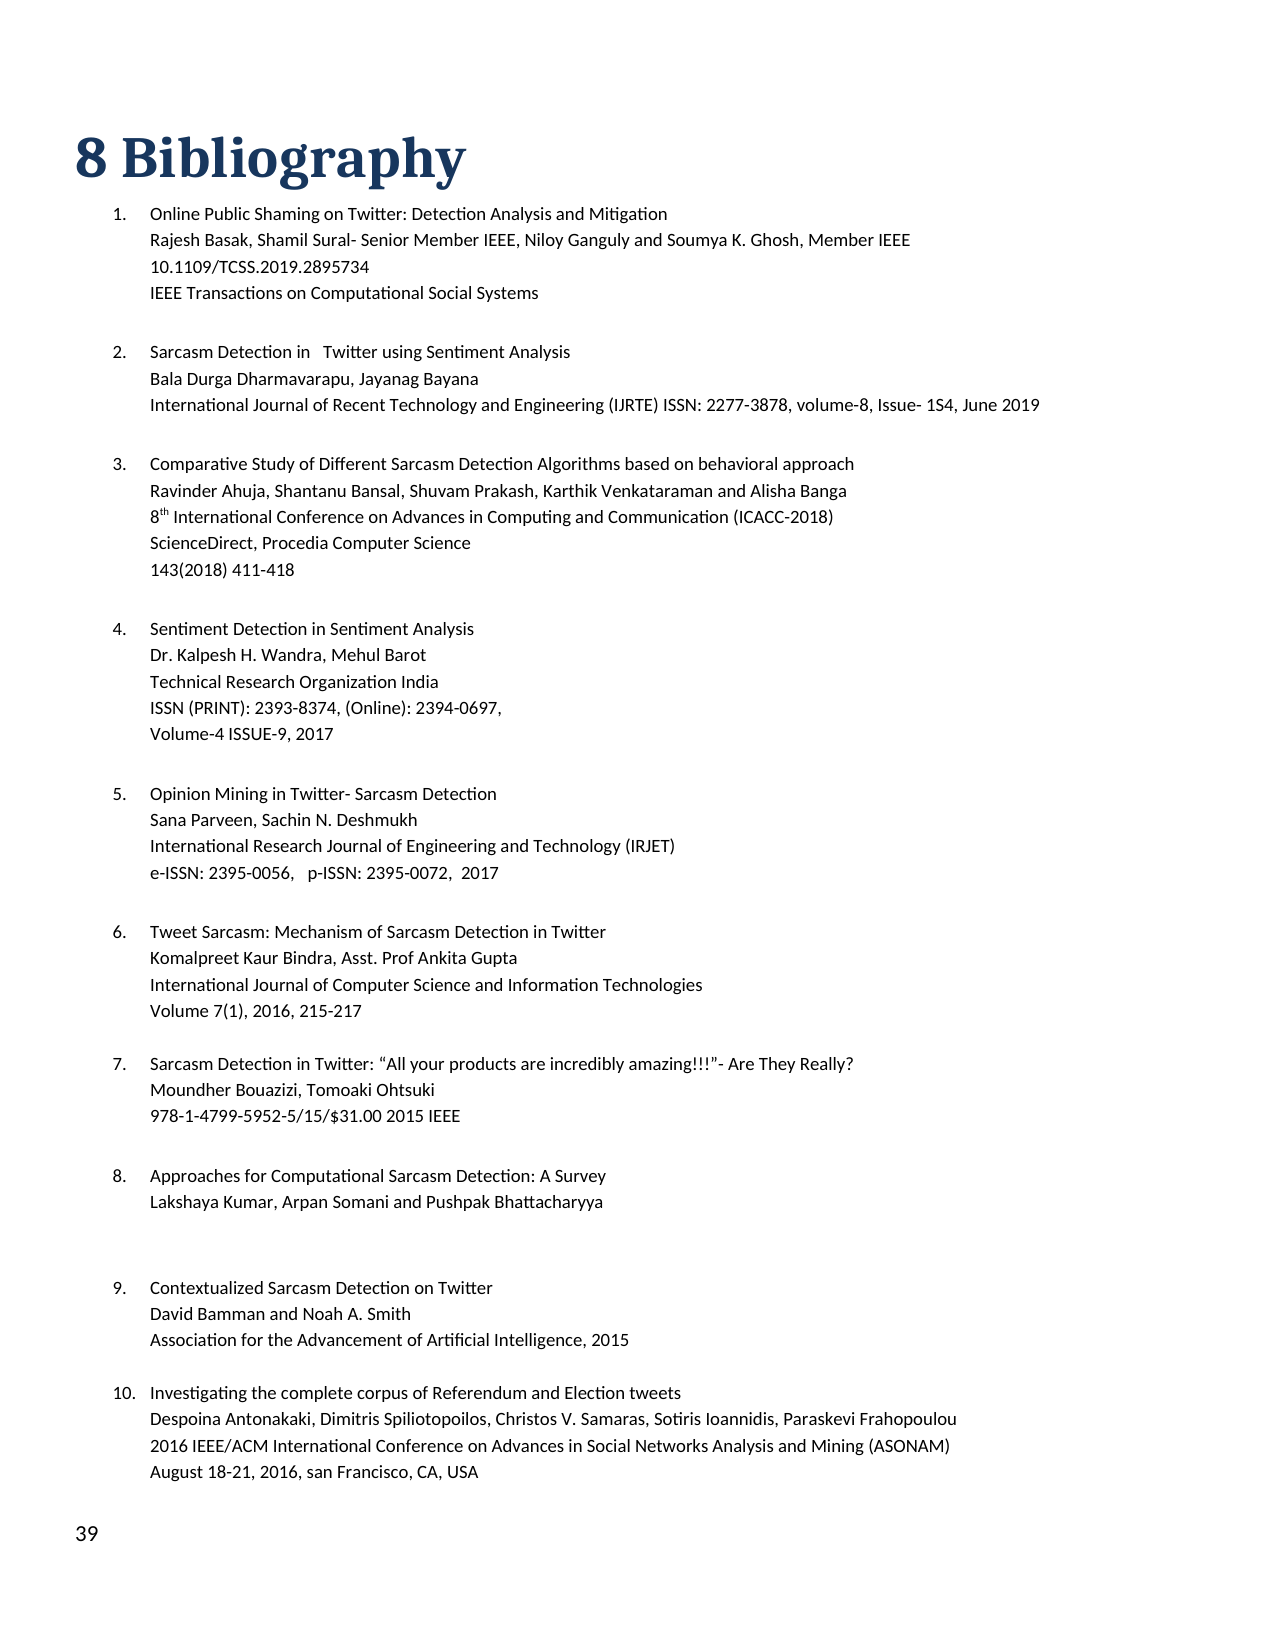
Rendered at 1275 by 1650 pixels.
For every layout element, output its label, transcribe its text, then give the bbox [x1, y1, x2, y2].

list Contextualized Sarcasm Detection on Twitter David Bamman and Noah A. Smith Association for the Advancement of Artificial Intelligence, 2015 [112, 1276, 1200, 1351]
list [112, 1381, 1200, 1483]
list Opinion Mining in Twitter- Sarcasm Detection Sana Parveen, Sachin N. Deshmukh International Research Journal of Engineering and Technology (IRJET) e-ISSN: 2395-0056, p-ISSN: 2395-0072, 2017 [112, 782, 1200, 916]
list Approaches for Computational Sarcasm Detection: A Survey Lakshaya Kumar, Arpan Somani and Pushpak Bhattacharyya [112, 1164, 1200, 1245]
list Tweet Sarcasm: Mechanism of Sarcasm Detection in Twitter Komalpreet Kaur Bindra, Asst. Prof Ankita Gupta International Journal of Computer Science and Information Technologies Volume 7(1), 2016, 215-217 [112, 920, 1200, 1022]
list Sentiment Detection in Sentiment Analysis Dr. Kalpesh H. Wandra, Mehul Barot Technical Research Organization India ISSN (PRINT): 2393-8374, (Online): 2394-0697, Volume-4 ISSUE-9, 2017 [112, 617, 1200, 778]
list Comparative Study of Different Sarcasm Detection Algorithms based on behavioral approach Ravinder Ahuja, Shantanu Bansal, Shuvam Prakash, Karthik Venkataraman and Alisha Banga 8th International Conference on Advances in Computing and Communication (ICACC-2018) ScienceDirect, Procedia Computer Science 143(2018) 411-418 [112, 452, 1200, 613]
subtitle 8 Bibliography [75, 125, 1200, 192]
list Sarcasm Detection in Twitter using Sentiment Analysis Bala Durga Dharmavarapu, Jayanag Bayana International Journal of Recent Technology and Engineering (IJRTE) ISSN: 2277-3878, volume-8, Issue- 1S4, June 2019 [112, 340, 1200, 448]
list Sarcasm Detection in Twitter: “All your products are incredibly amazing!!!”- Are They Really? Moundher Bouazizi, Tomoaki Ohtsuki 978-1-4799-5952-5/15/$31.00 2015 IEEE [112, 1052, 1200, 1160]
list Online Public Shaming on Twitter: Detection Analysis and Mitigation Rajesh Basak, Shamil Sural- Senior Member IEEE, Niloy Ganguly and Soumya K. Ghosh, Member IEEE 10.1109/TCSS.2019.2895734 IEEE Transactions on Computational Social Systems [112, 202, 1200, 336]
